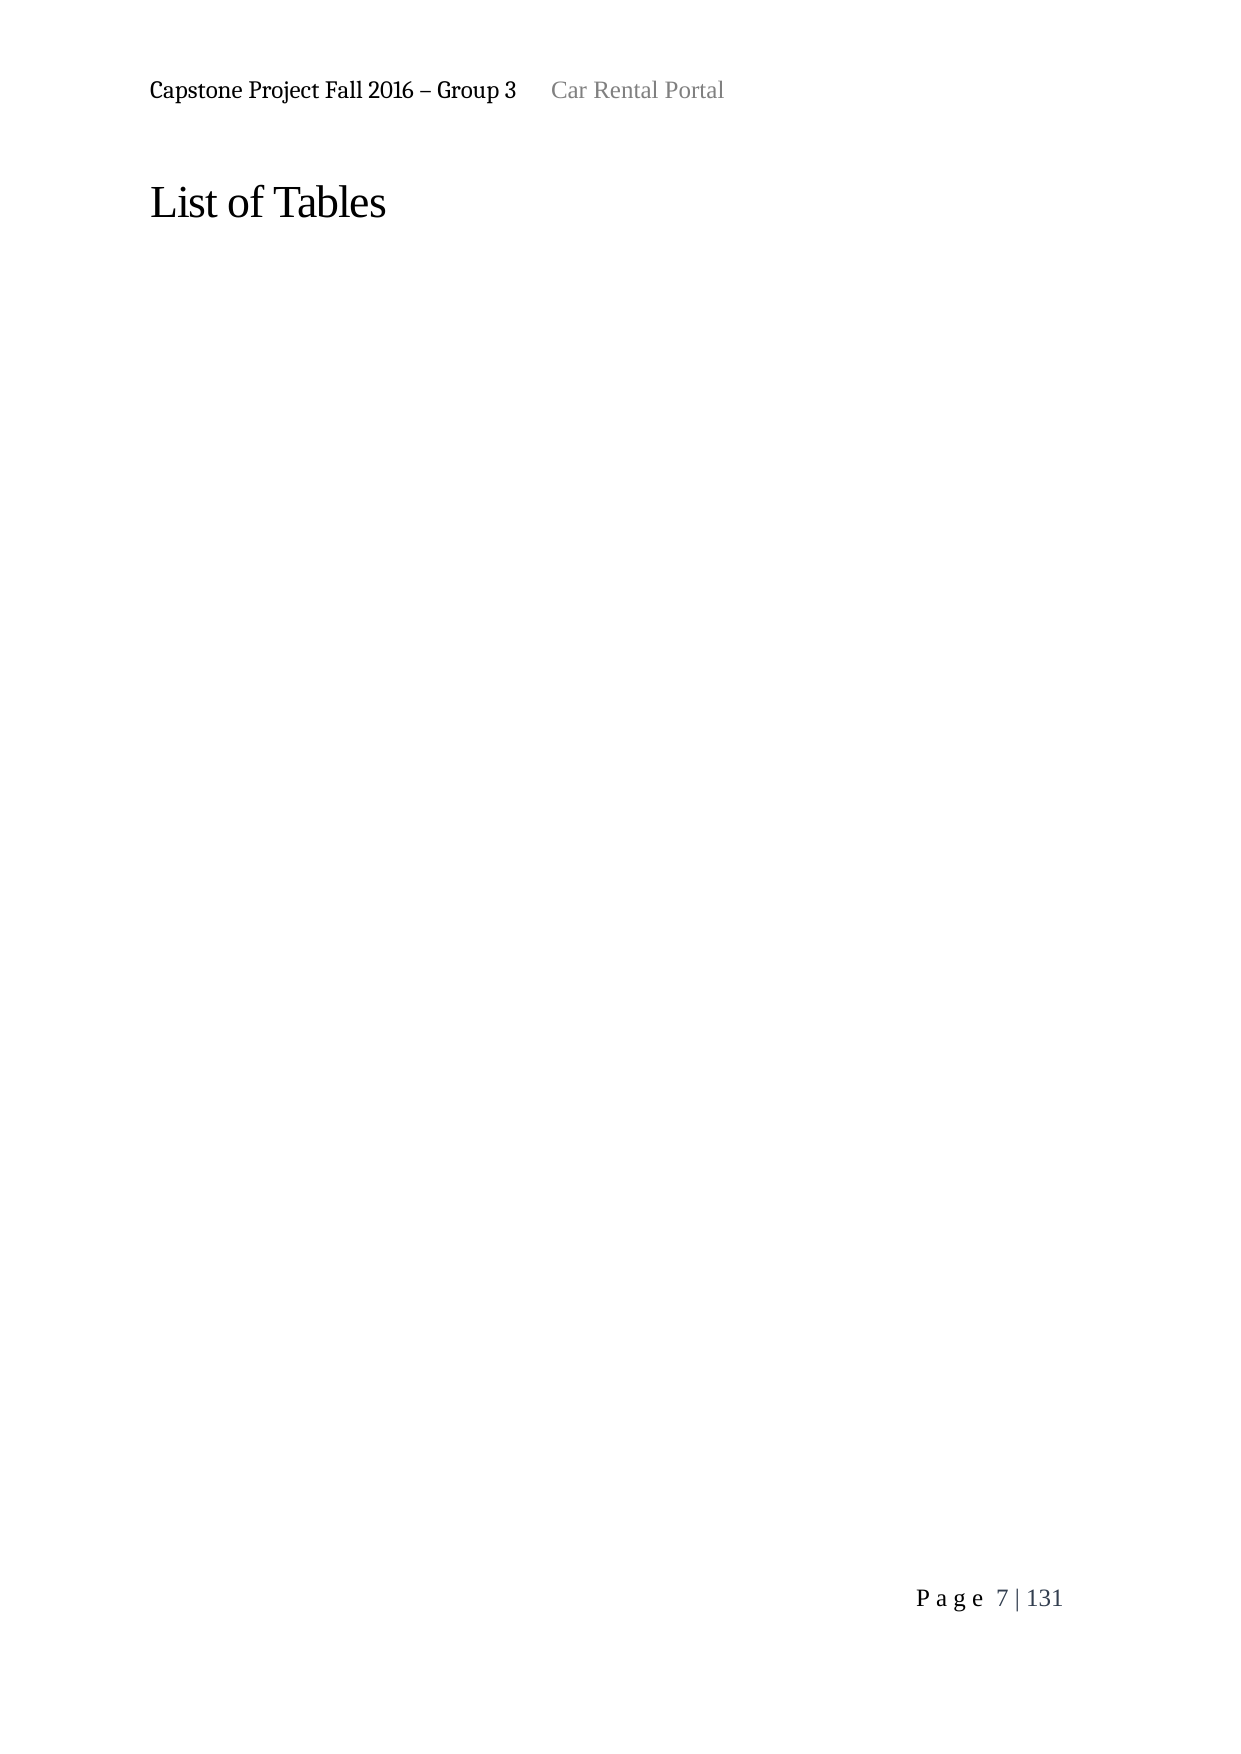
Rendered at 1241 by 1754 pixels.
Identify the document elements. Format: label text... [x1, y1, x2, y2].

title List of Tables [150, 175, 1090, 228]
